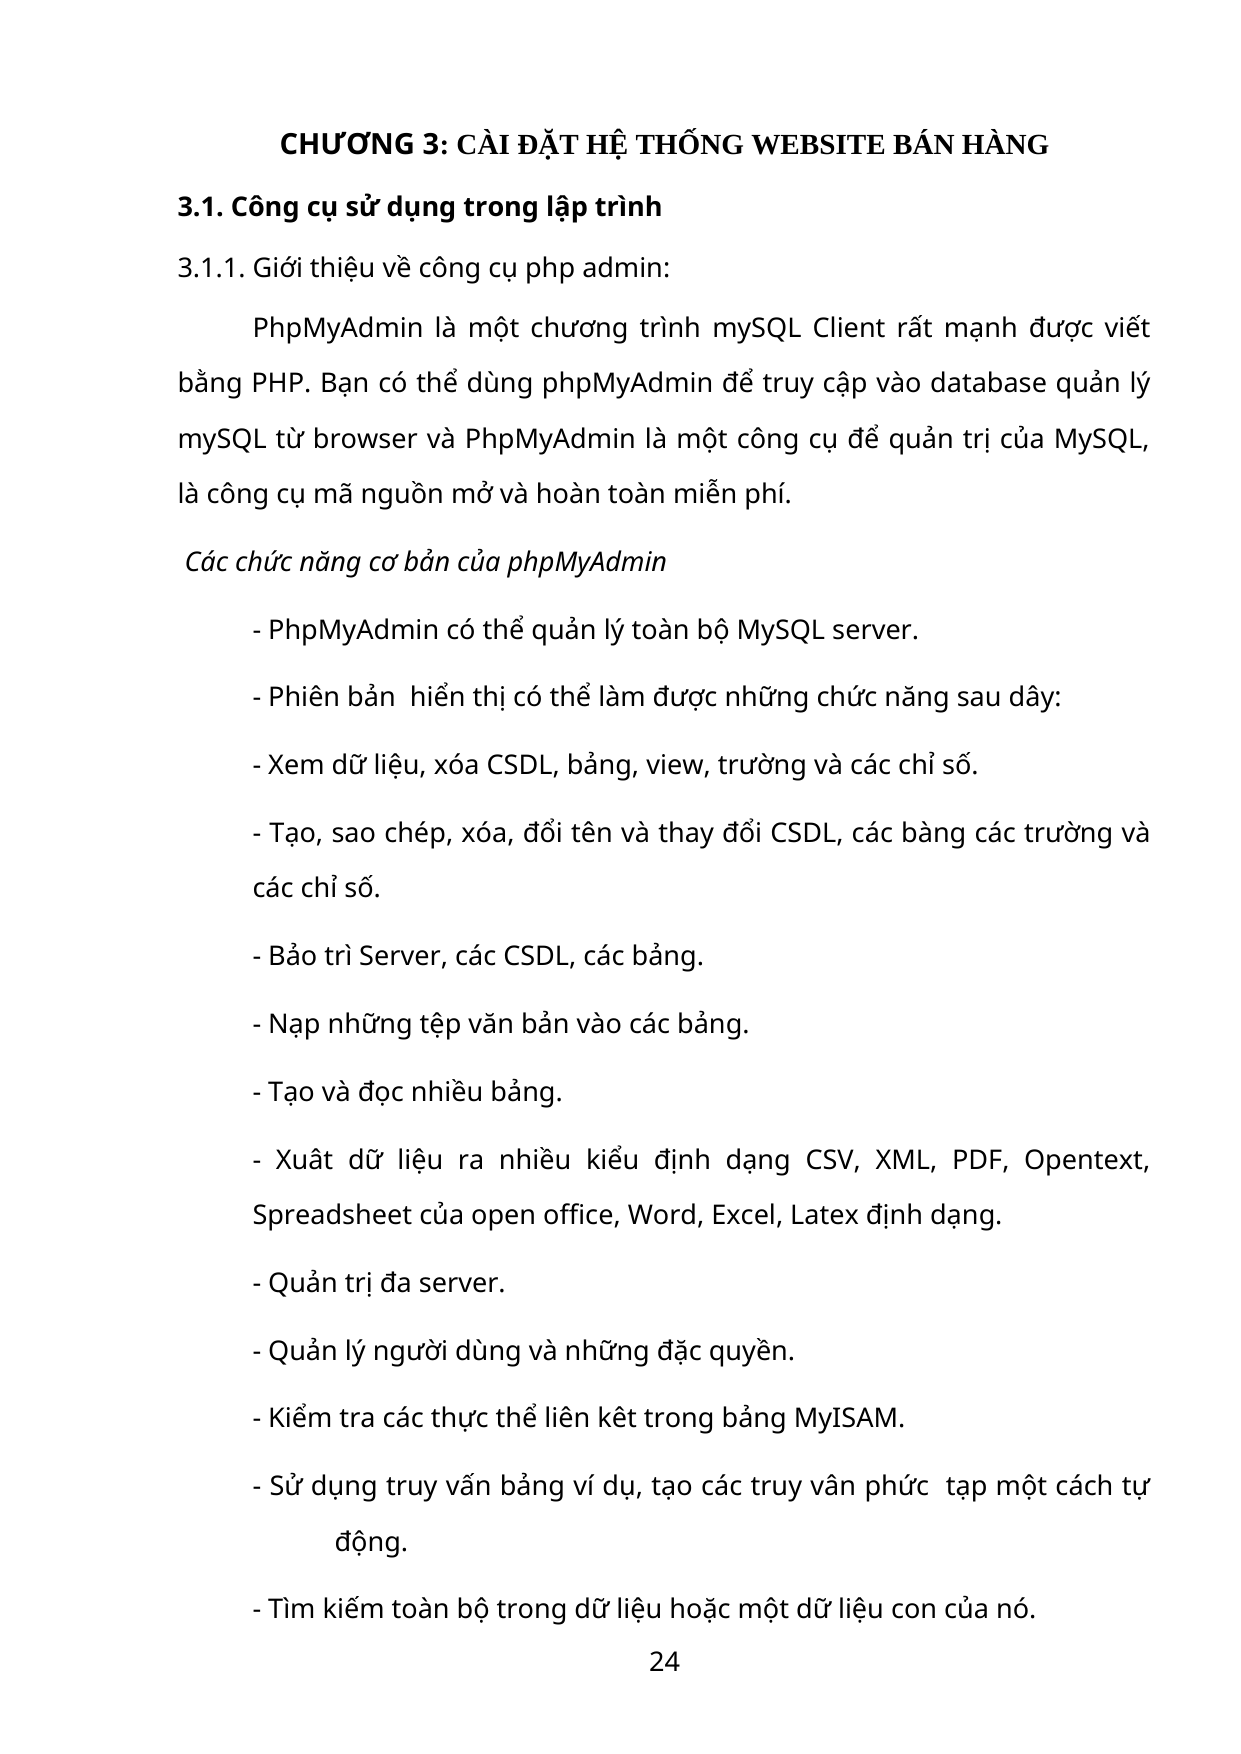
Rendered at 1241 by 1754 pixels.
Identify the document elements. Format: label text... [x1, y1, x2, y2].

text - Xem dữ liệu, xóa CSDL, bảng, view, trường và các chỉ số. [252, 746, 1152, 783]
text - Nạp những tệp văn bản vào các bảng. [252, 1004, 1152, 1041]
subtitle 3.1. Công cụ sử dụng trong lập trình [177, 188, 1152, 224]
text - Kiểm tra các thực thể liên kêt trong bảng MyISAM. [252, 1399, 1152, 1436]
text - Xuât dữ liệu ra nhiều kiểu định dạng CSV, XML, PDF, Opentext, Spreadsheet của open office, Word, Excel, Latex định dạng. [252, 1140, 1152, 1232]
subtitle CHƯƠNG 3: CÀI ĐẶT HỆ THỐNG WEBSITE BÁN HÀNG [177, 124, 1152, 163]
text - Sử dụng truy vấn bảng ví dụ, tạo các truy vân phức tạp một cách tự động. [252, 1467, 1152, 1559]
text PhpMyAdmin là một chương trình mySQL Client rất mạnh được viết bằng PHP. Bạn có thể dùng phpMyAdmin để truy cập vào database quản lý mySQL từ browser và PhpMyAdmin là một công cụ để quản trị của MySQL, là công cụ mã nguồn mở và hoàn toàn miễn phí. [177, 308, 1152, 511]
subtitle 3.1.1. Giới thiệu về công cụ php admin: [177, 248, 1152, 285]
text - Bảo trì Server, các CSDL, các bảng. [252, 937, 1152, 973]
text - Quản trị đa server. [252, 1263, 1152, 1300]
text - Quản lý người dùng và những đặc quyền. [252, 1331, 1152, 1368]
text - Tạo, sao chép, xóa, đổi tên và thay đổi CSDL, các bàng các trường và các chỉ số. [252, 813, 1152, 906]
text Các chức năng cơ bản của phpMyAdmin [177, 542, 1152, 579]
text - PhpMyAdmin có thể quản lý toàn bộ MySQL server. [252, 610, 1152, 647]
text - Tạo và đọc nhiều bảng. [252, 1072, 1152, 1109]
text - Tìm kiếm toàn bộ trong dữ liệu hoặc một dữ liệu con của nó. [252, 1590, 1152, 1627]
text - Phiên bản hiển thị có thể làm được những chức năng sau dây: [252, 678, 1152, 715]
